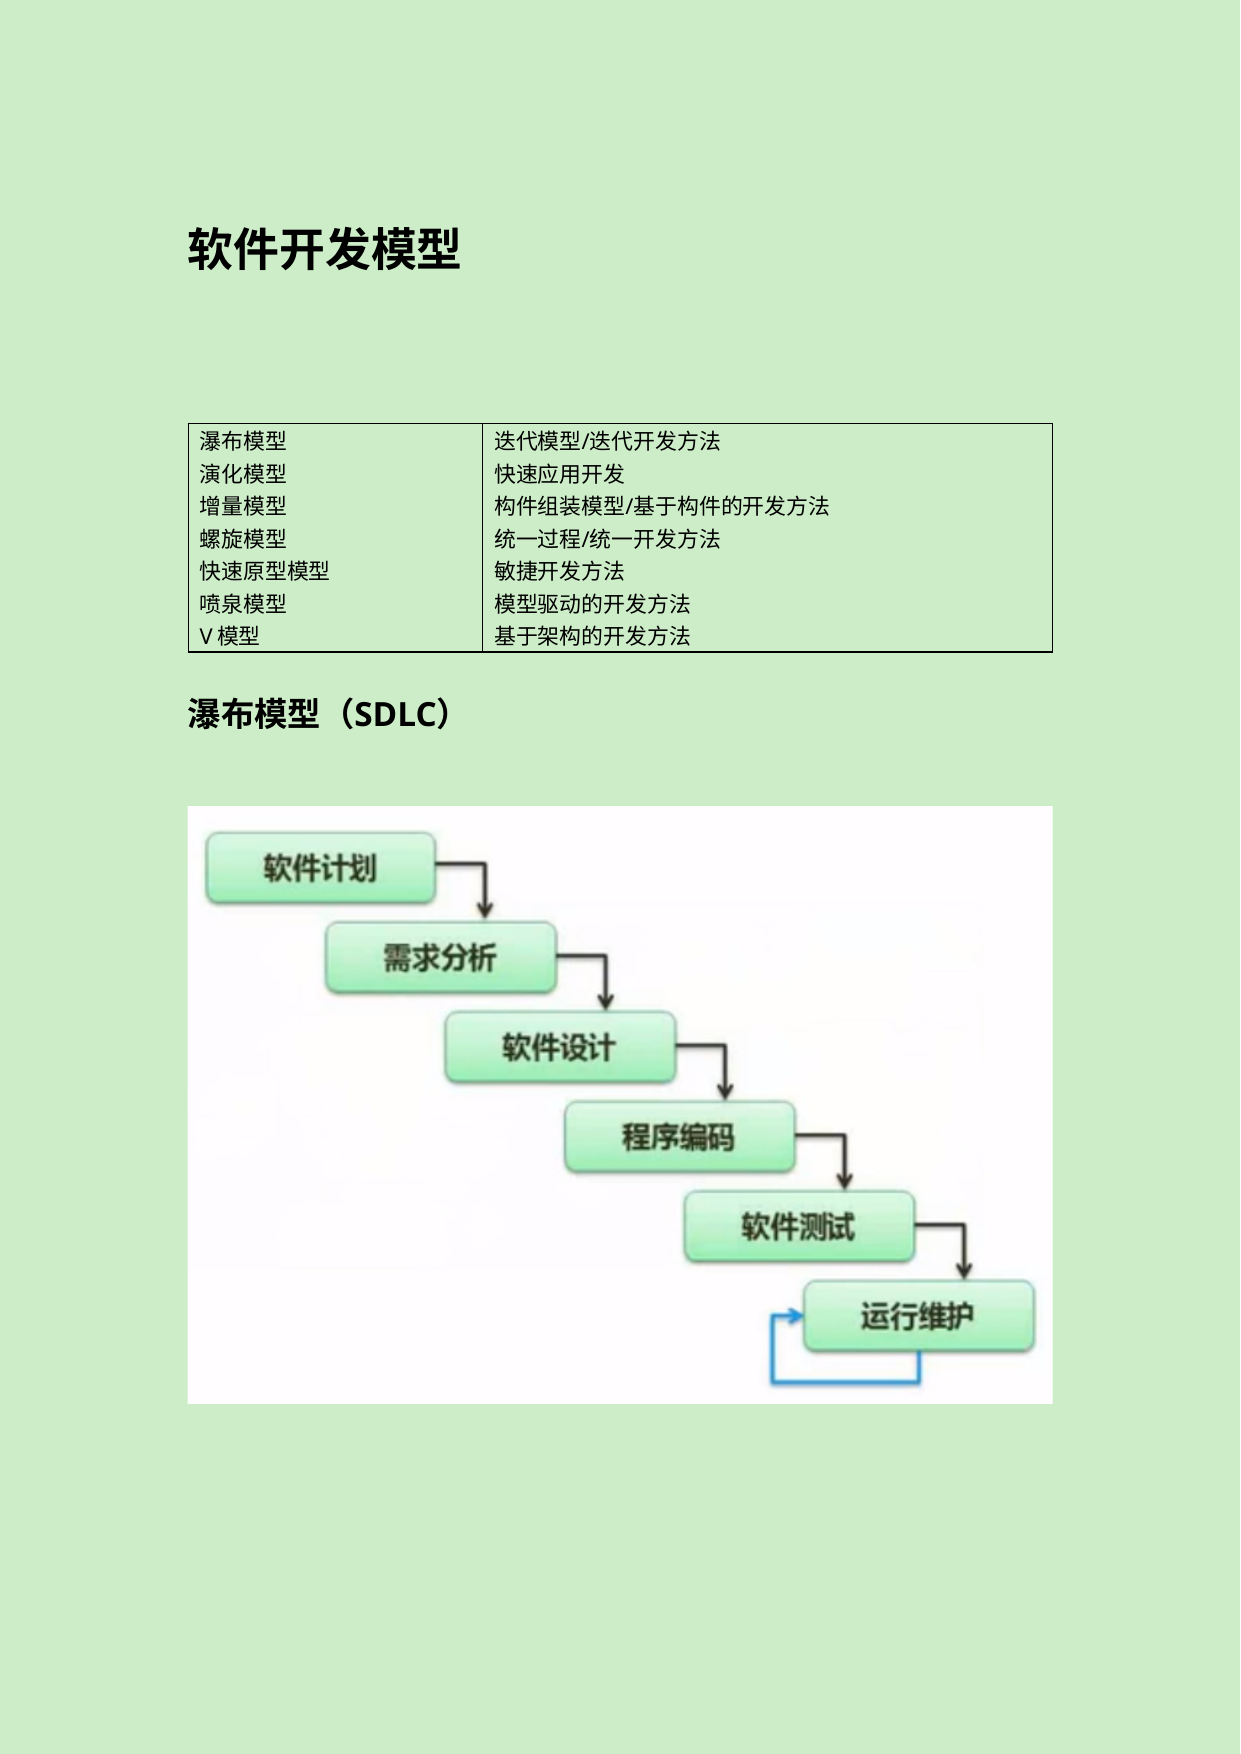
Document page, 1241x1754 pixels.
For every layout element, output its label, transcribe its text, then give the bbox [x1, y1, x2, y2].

table_header 迭代模型/迭代开发方法 快速应用开发 构件组装模型/基于构件的开发方法 统一过程/统一开发方法 敏捷开发方法 模型驱动的开发方法 基于架构的开发方法 [483, 424, 1052, 651]
subtitle 瀑布模型（SDLC） [187, 679, 1053, 744]
picture [187, 806, 1053, 1404]
table_header 瀑布模型 演化模型 增量模型 螺旋模型 快速原型模型 喷泉模型 V模型 [189, 424, 482, 651]
subtitle 软件开发模型 [187, 197, 1053, 295]
